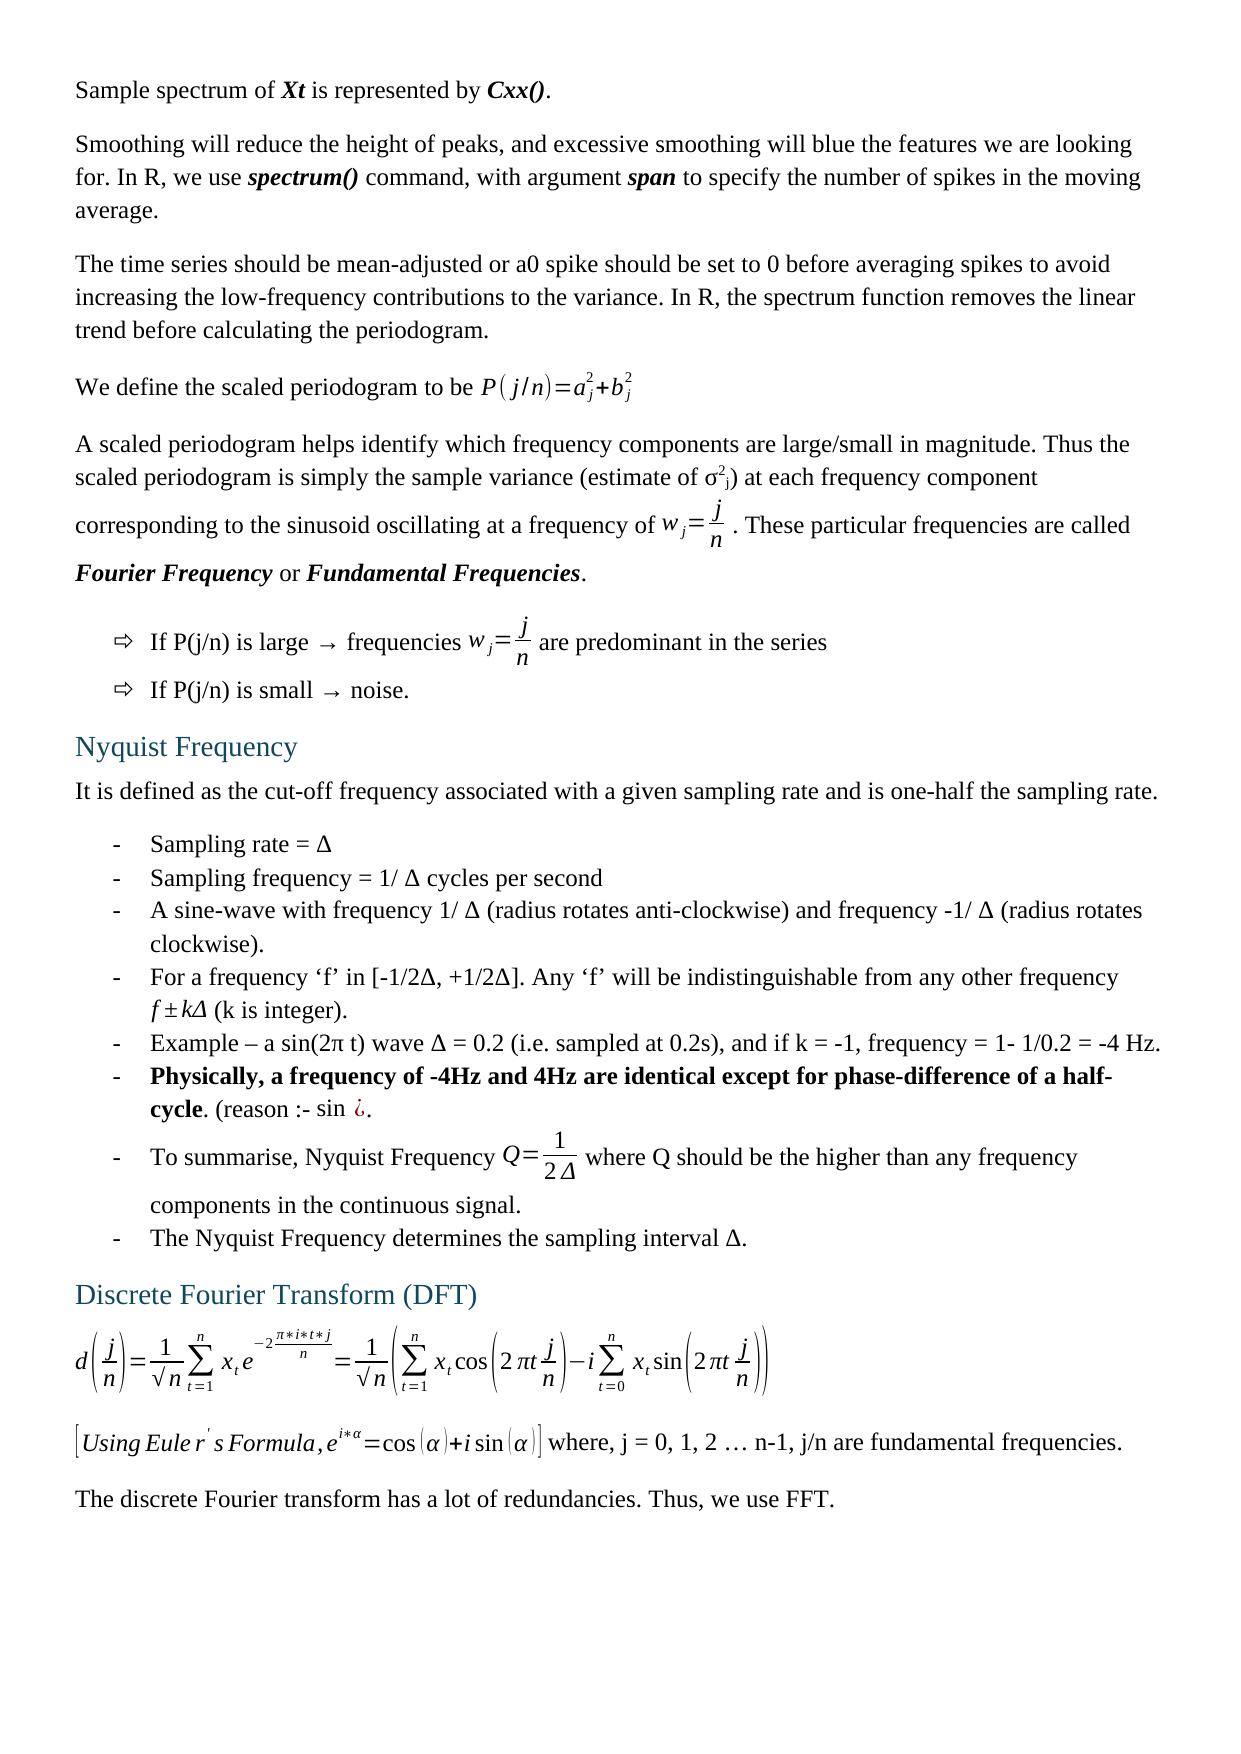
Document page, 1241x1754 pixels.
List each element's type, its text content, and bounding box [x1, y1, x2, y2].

list If P(j/n) is large → frequencies are predominant in the series [112, 612, 1165, 671]
list To summarise, Nyquist Frequency where Q should be the higher than any frequency components in the continuous signal. [112, 1127, 1165, 1219]
list Sampling frequency = 1/ Δ cycles per second [112, 863, 1165, 891]
list Physically, a frequency of -4Hz and 4Hz are identical except for phase-difference of a half-cycle. (reason :- . [112, 1061, 1165, 1122]
text The time series should be mean-adjusted or a0 spike should be set to 0 before averaging spikes to avoid increasing the low-frequency contributions to the variance. In R, the spectrum function removes the linear trend before calculating the periodogram. [75, 249, 1165, 343]
text It is defined as the cut-off frequency associated with a given sampling rate and is one-half the sampling rate. [75, 776, 1165, 804]
list If P(j/n) is small → noise. [112, 675, 1165, 704]
subtitle Nyquist Frequency [75, 729, 1165, 762]
text The discrete Fourier transform has a lot of redundancies. Thus, we use FFT. [75, 1484, 1165, 1513]
subtitle Discrete Fourier Transform (DFT) [75, 1277, 1165, 1310]
list The Nyquist Frequency determines the sampling interval Δ. [112, 1223, 1165, 1252]
list Sampling rate = Δ [112, 829, 1165, 858]
text We define the scaled periodogram to be [75, 369, 1165, 403]
list Example – a sin(2π t) wave Δ = 0.2 (i.e. sampled at 0.2s), and if k = -1, frequency = 1- 1/0.2 = -4 Hz. [112, 1028, 1165, 1056]
text A scaled periodogram helps identify which frequency components are large/small in magnitude. Thus the scaled periodogram is simply the sample variance (estimate of σ2j) at each frequency component corresponding to the sinusoid oscillating at a frequency of . These particular frequencies are called Fourier Frequency or Fundamental Frequencies. [75, 429, 1165, 587]
text where, j = 0, 1, 2 … n-1, j/n are fundamental frequencies. [75, 1423, 1165, 1459]
list A sine-wave with frequency 1/ Δ (radius rotates anti-clockwise) and frequency -1/ Δ (radius rotates clockwise). [112, 896, 1165, 957]
list (k is integer). [150, 995, 1165, 1023]
text Smoothing will reduce the height of peaks, and excessive smoothing will blue the features we are looking for. In R, we use spectrum() command, with argument span to specify the number of spikes in the moving average. [75, 129, 1165, 224]
text Sample spectrum of Xt is represented by Cxx(). [75, 75, 1165, 104]
list For a frequency ‘f’ in [-1/2Δ, +1/2Δ]. Any ‘f’ will be indistinguishable from any other frequency [112, 962, 1165, 990]
